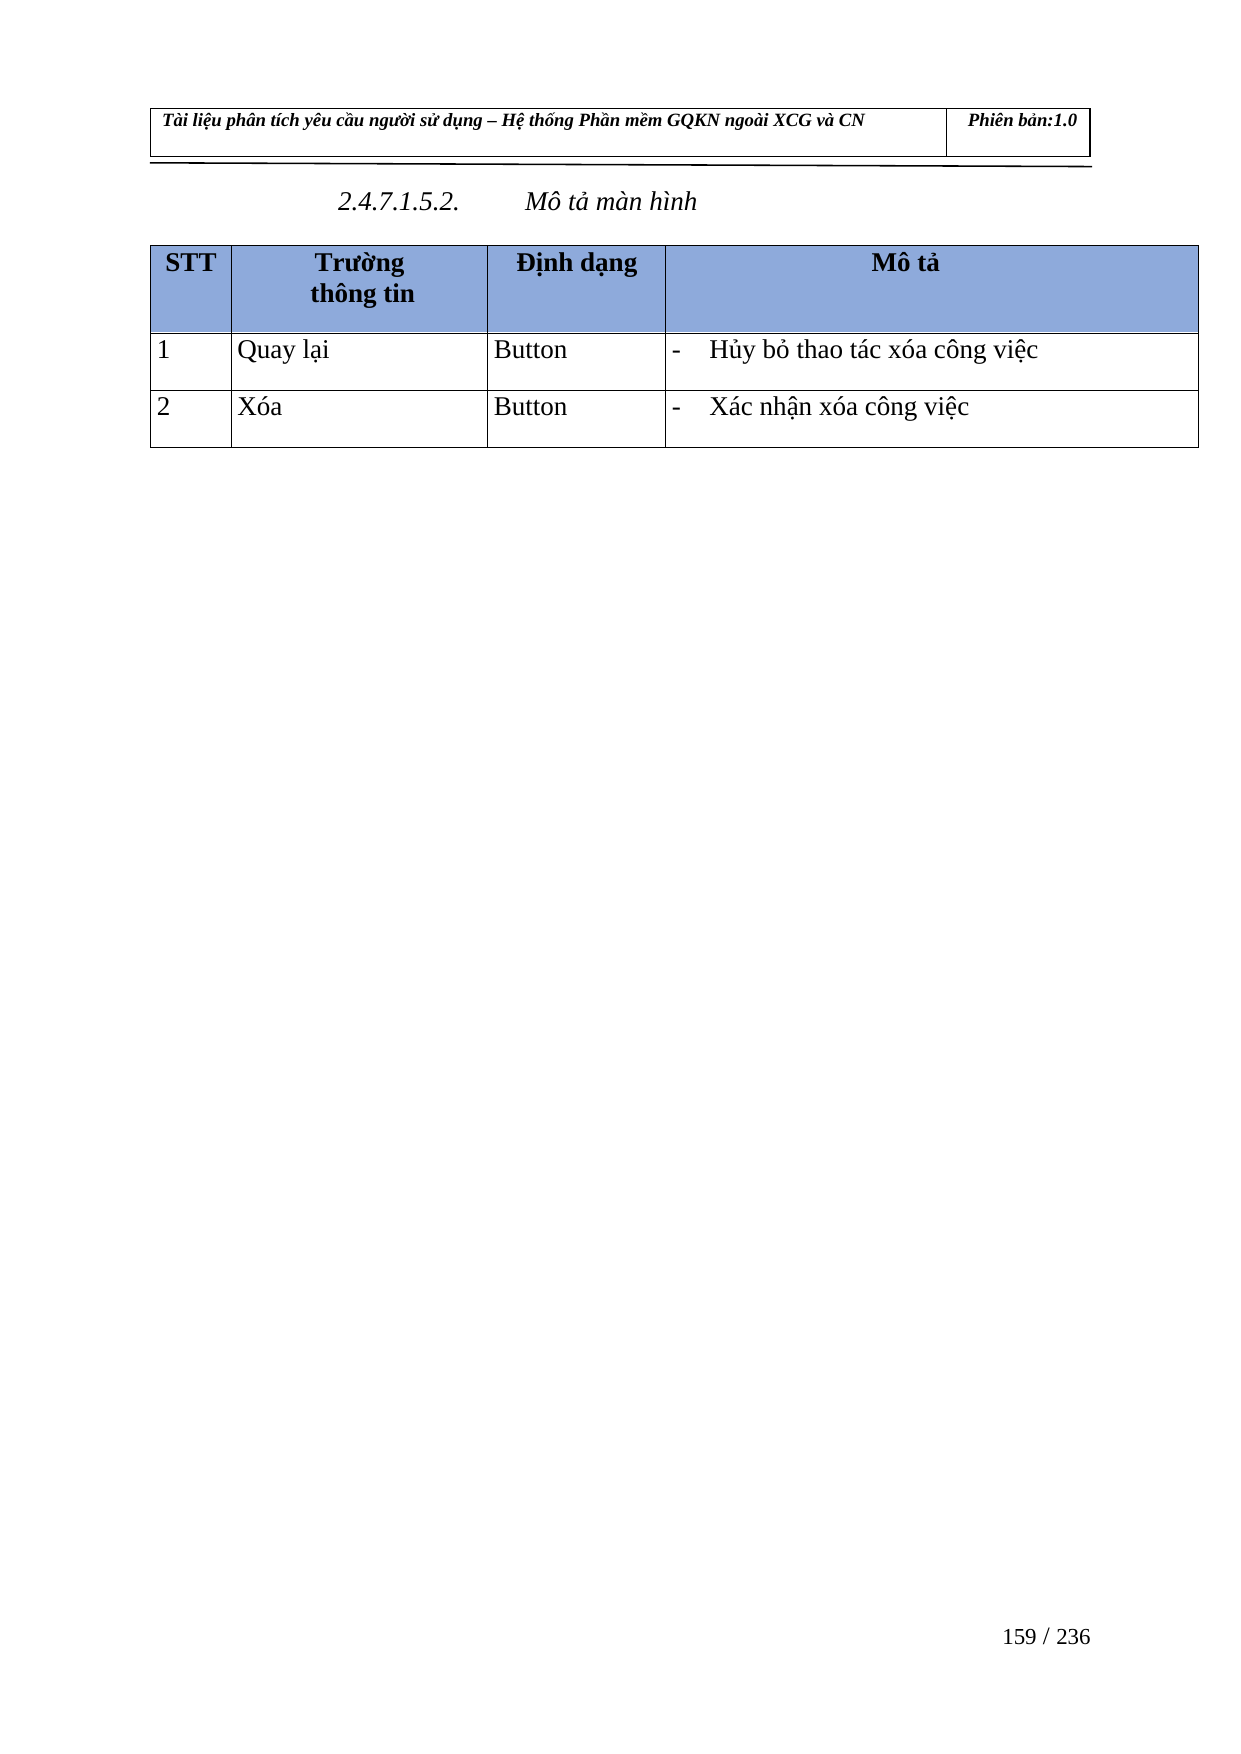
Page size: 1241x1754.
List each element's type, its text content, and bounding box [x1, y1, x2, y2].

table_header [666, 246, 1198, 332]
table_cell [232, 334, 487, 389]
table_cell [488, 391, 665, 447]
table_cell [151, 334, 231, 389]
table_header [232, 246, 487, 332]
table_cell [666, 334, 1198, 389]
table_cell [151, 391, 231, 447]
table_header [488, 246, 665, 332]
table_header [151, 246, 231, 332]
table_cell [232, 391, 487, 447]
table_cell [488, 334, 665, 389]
subtitle Mô tả màn hình [338, 185, 1090, 217]
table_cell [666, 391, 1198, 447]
